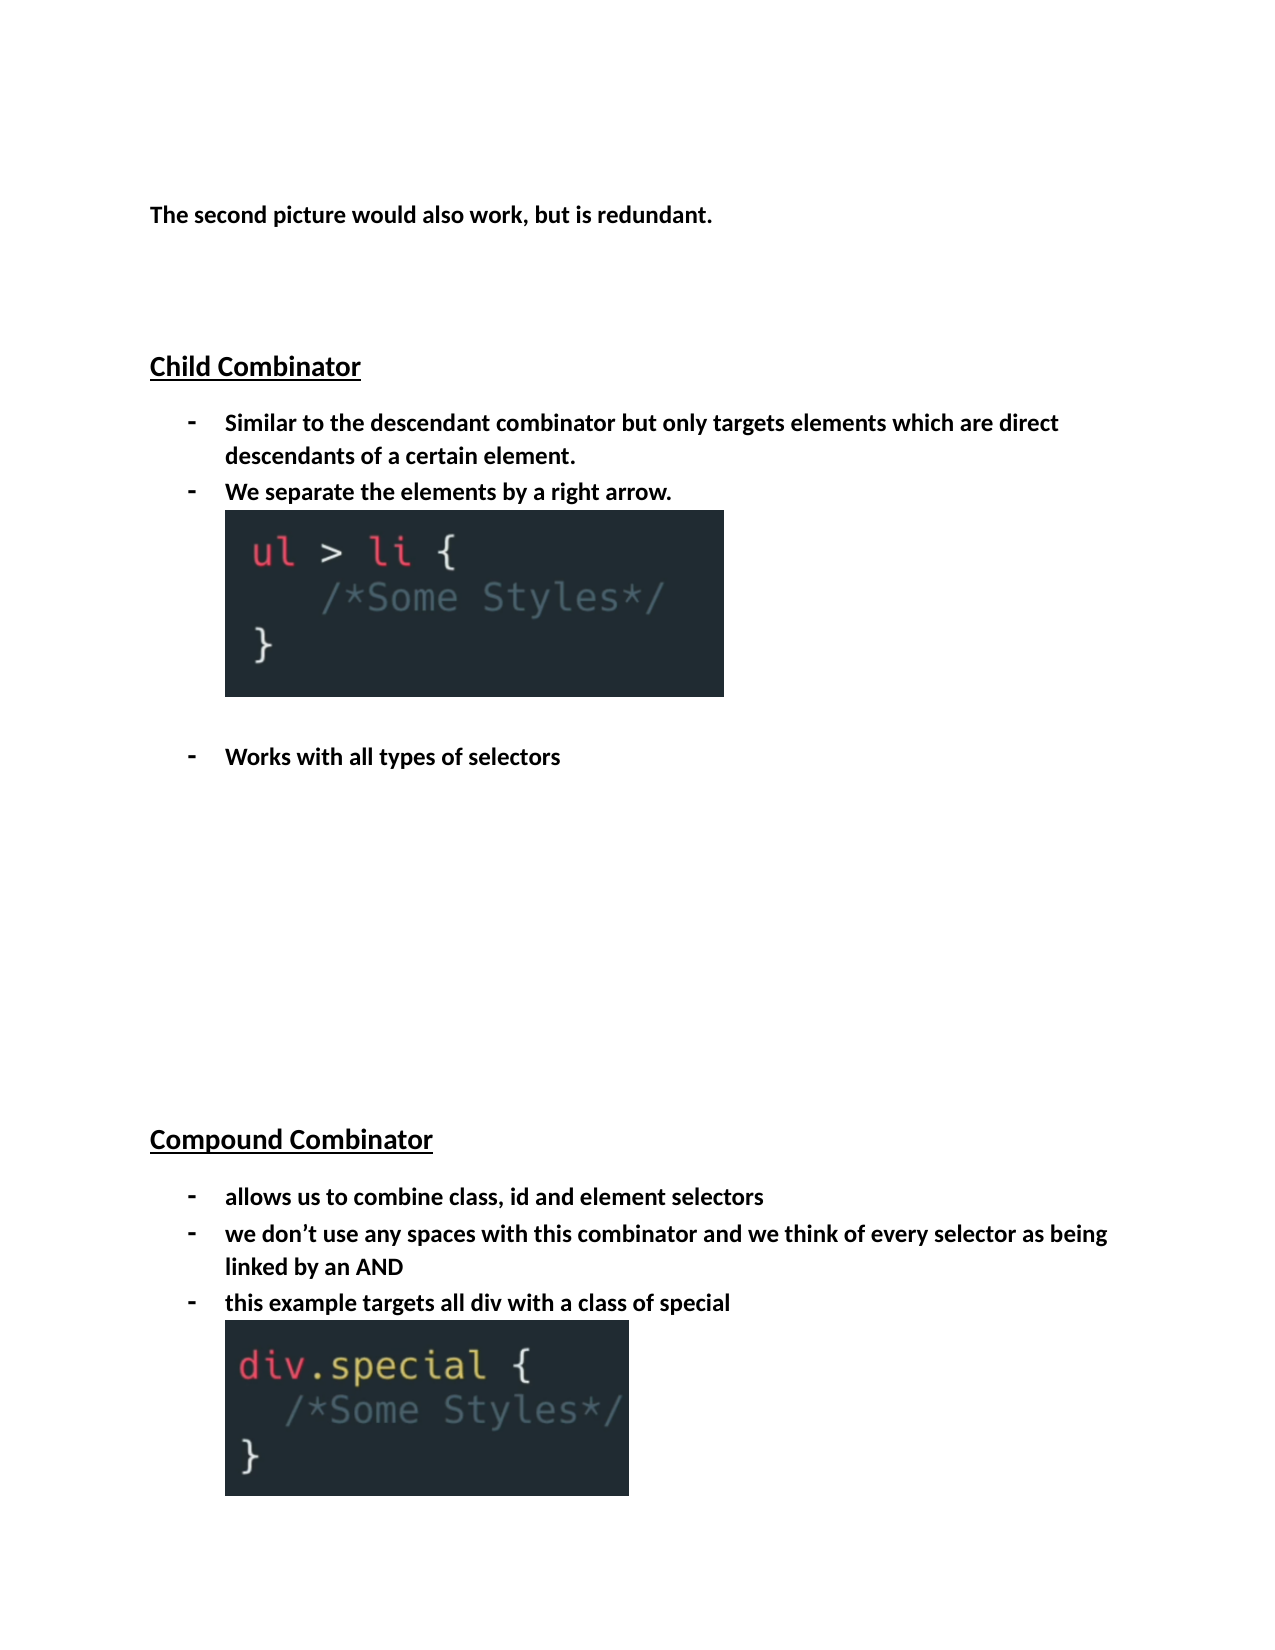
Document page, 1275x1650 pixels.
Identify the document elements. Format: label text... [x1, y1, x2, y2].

list Works with all types of selectors [187, 737, 1125, 772]
text Compound Combinator [150, 1121, 1125, 1157]
list allows us to combine class, id and element selectors [187, 1177, 1125, 1212]
text The second picture would also work, but is redundant. [150, 199, 1125, 230]
list this example targets all div with a class of special [187, 1283, 1125, 1319]
picture [225, 510, 724, 697]
text Child Combinator [150, 348, 1125, 384]
list Similar to the descendant combinator but only targets elements which are direct descendants of a certain element. [187, 403, 1125, 471]
list We separate the elements by a right arrow. [187, 472, 1125, 508]
picture [225, 1320, 629, 1496]
list we don’t use any spaces with this combinator and we think of every selector as being linked by an AND [187, 1214, 1125, 1282]
